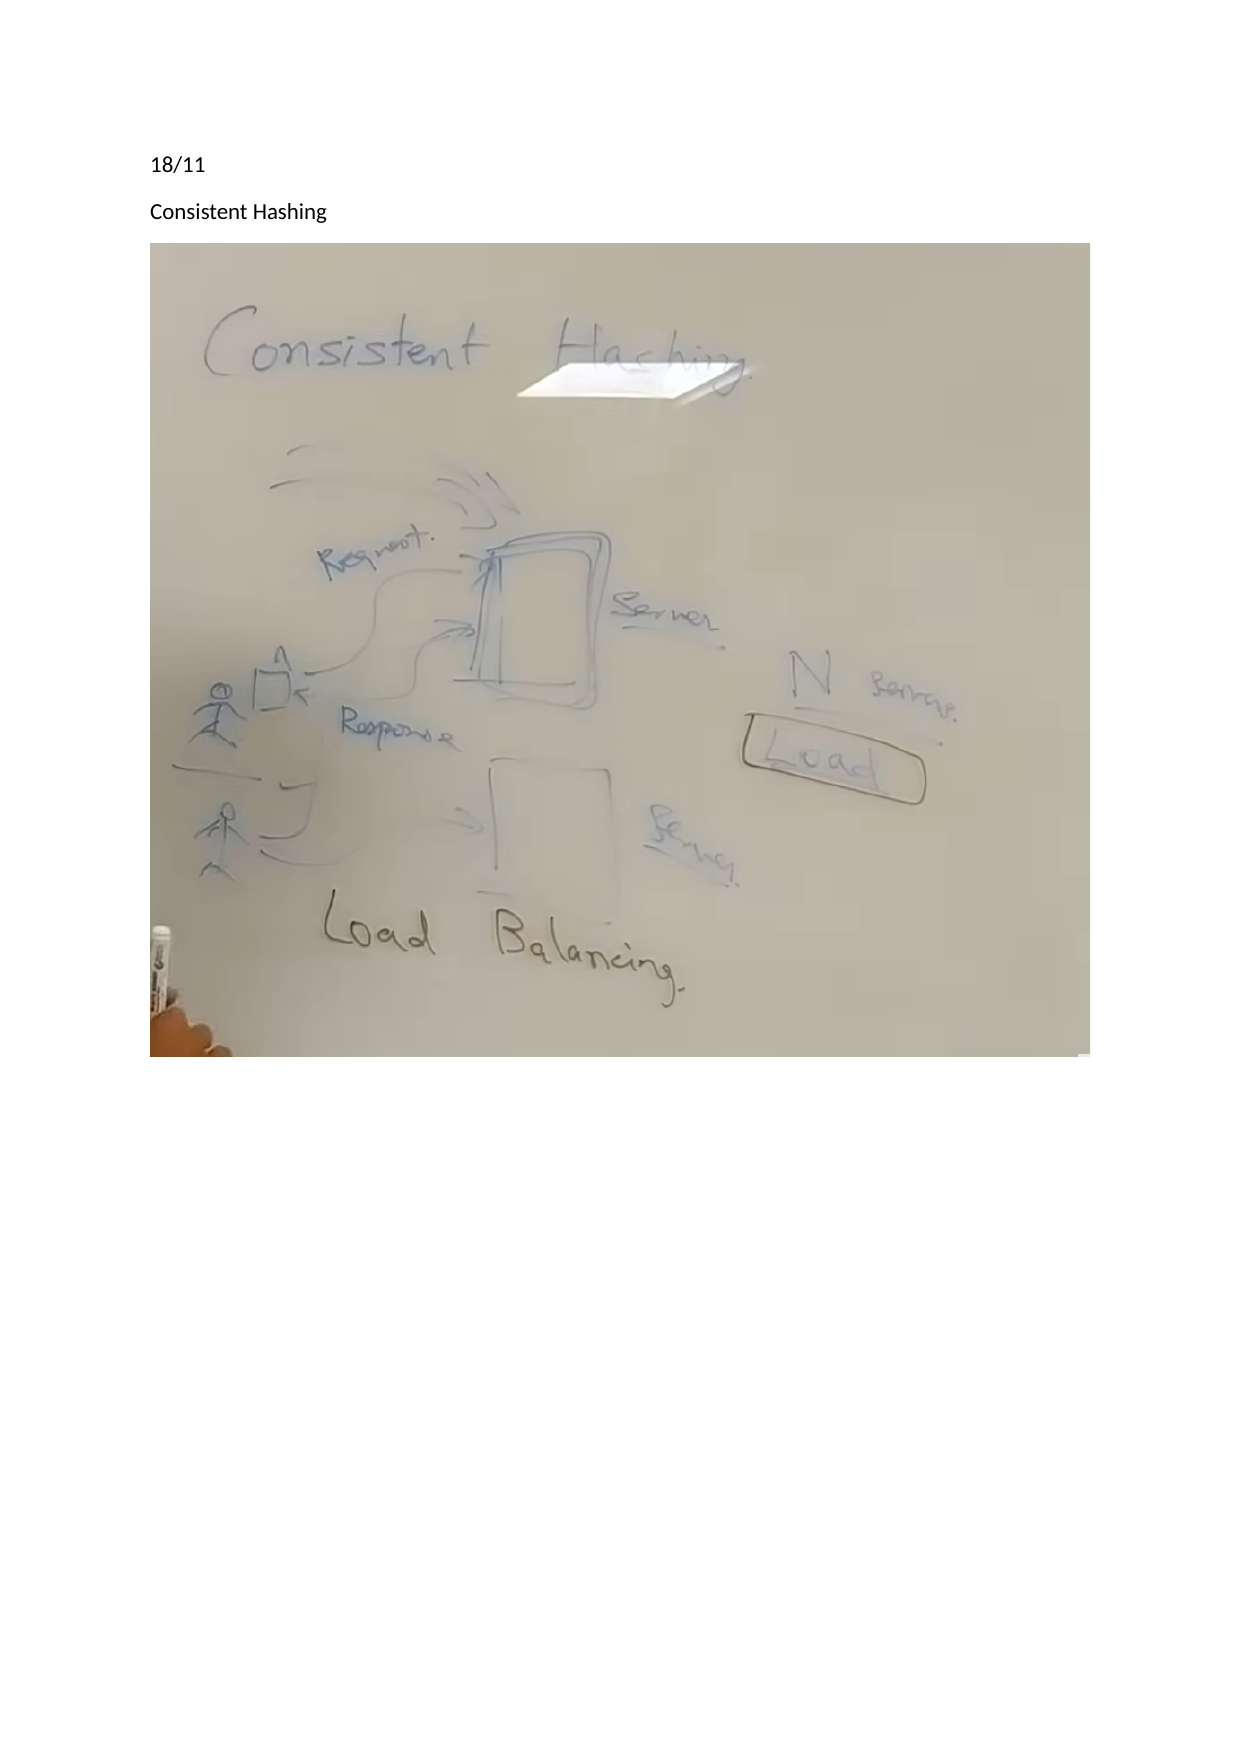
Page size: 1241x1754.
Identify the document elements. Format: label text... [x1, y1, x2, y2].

picture [150, 243, 1091, 1057]
text Consistent Hashing [150, 197, 1090, 225]
text 18/11 [150, 150, 1090, 178]
